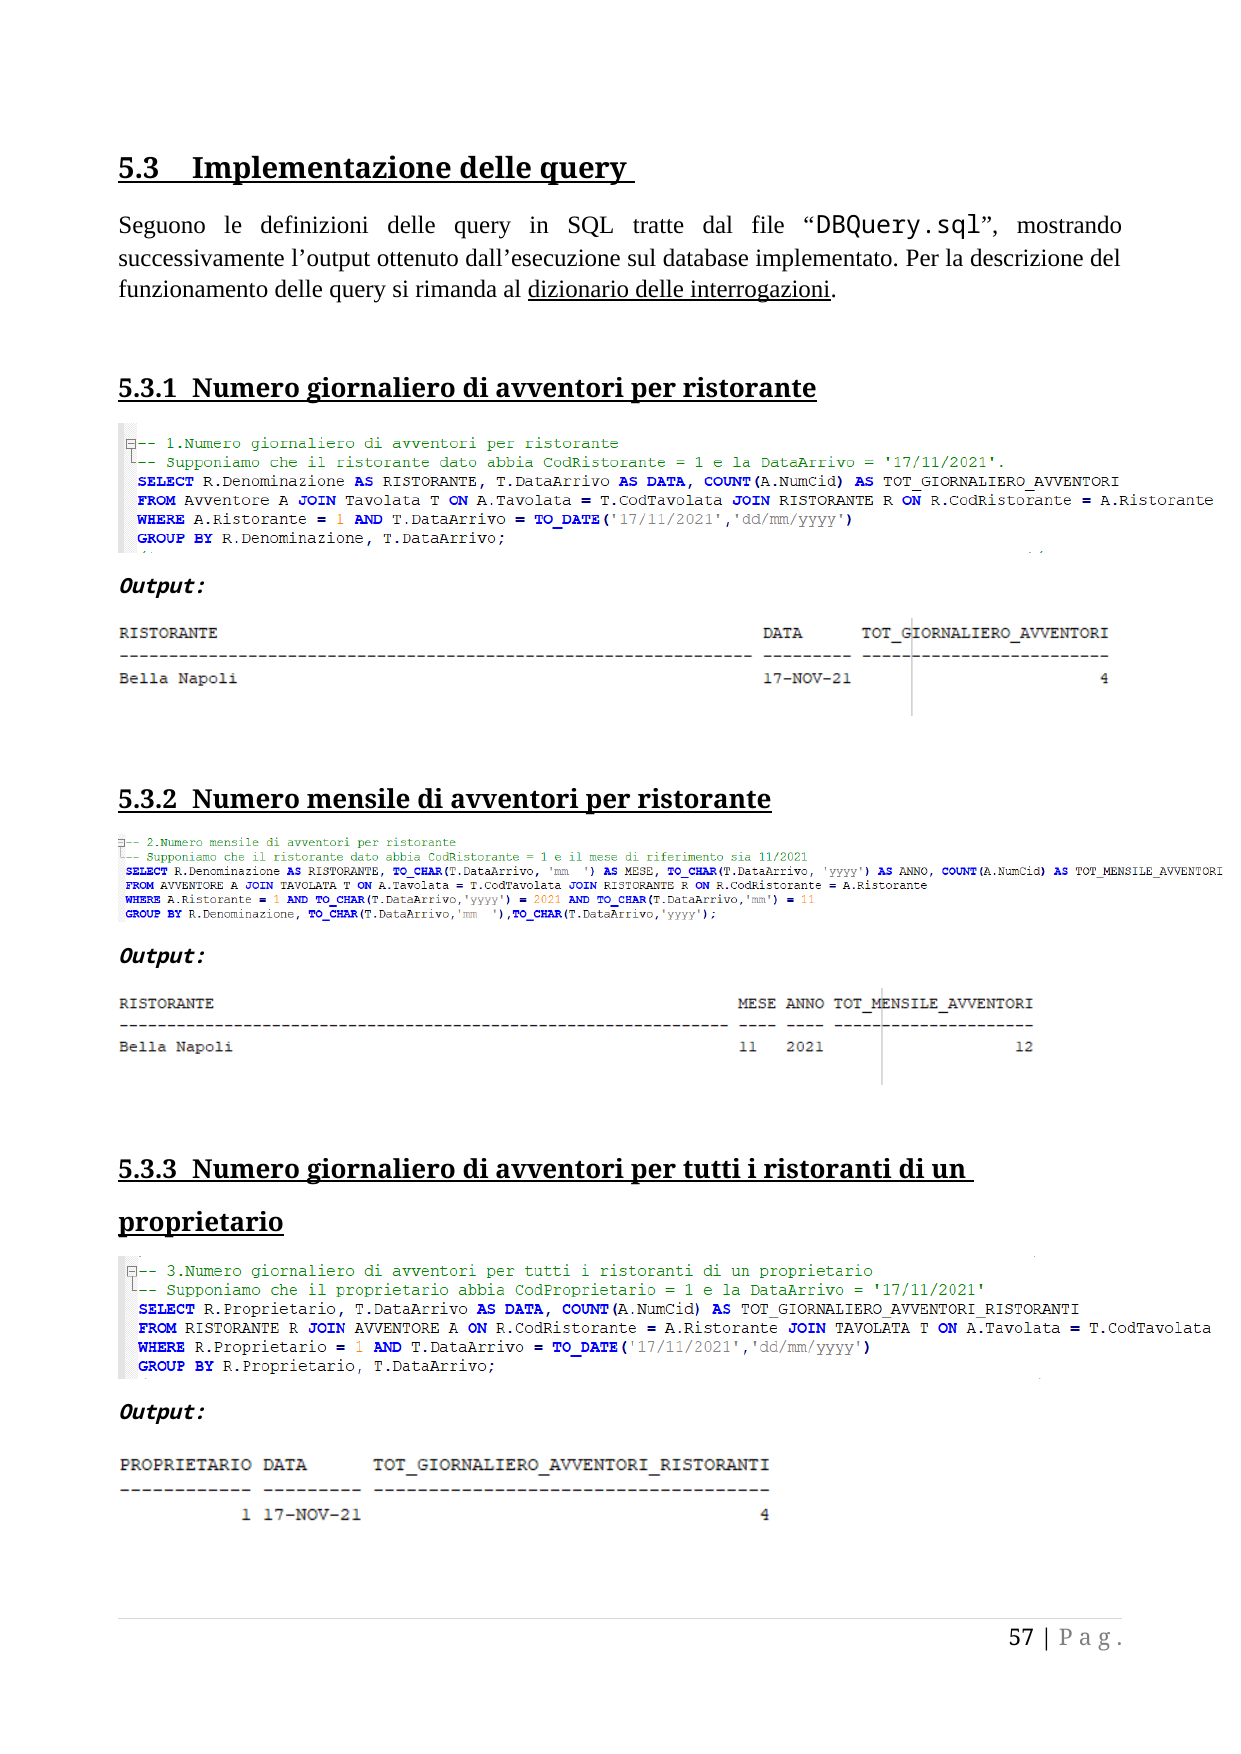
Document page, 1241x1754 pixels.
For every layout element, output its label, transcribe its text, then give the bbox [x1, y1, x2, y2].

text 5.3.1 Numero giornaliero di avventori per ristorante [118, 370, 1122, 406]
text Seguono le definizioni delle query in SQL tratte dal file “DBQuery.sql”, mostrando successivamente l’output ottenuto dall’esecuzione sul database implementato. Per la descrizione del funzionamento delle query si rimanda al dizionario delle interrogazioni. [118, 207, 1122, 303]
picture [118, 1256, 1227, 1379]
picture [118, 618, 1123, 716]
text 5.3.2 Numero mensile di avventori per ristorante [118, 781, 1122, 816]
picture [118, 1444, 787, 1541]
text Output: [118, 571, 1122, 600]
picture [118, 988, 1047, 1085]
text Output: [118, 1397, 1122, 1426]
picture [118, 834, 1227, 922]
picture [118, 423, 1221, 553]
text Output: [118, 941, 1122, 969]
text 5.3.3 Numero giornaliero di avventori per tutti i ristoranti di un proprietario [118, 1150, 1122, 1239]
text 5.3 Implementazione delle query [118, 148, 1122, 187]
